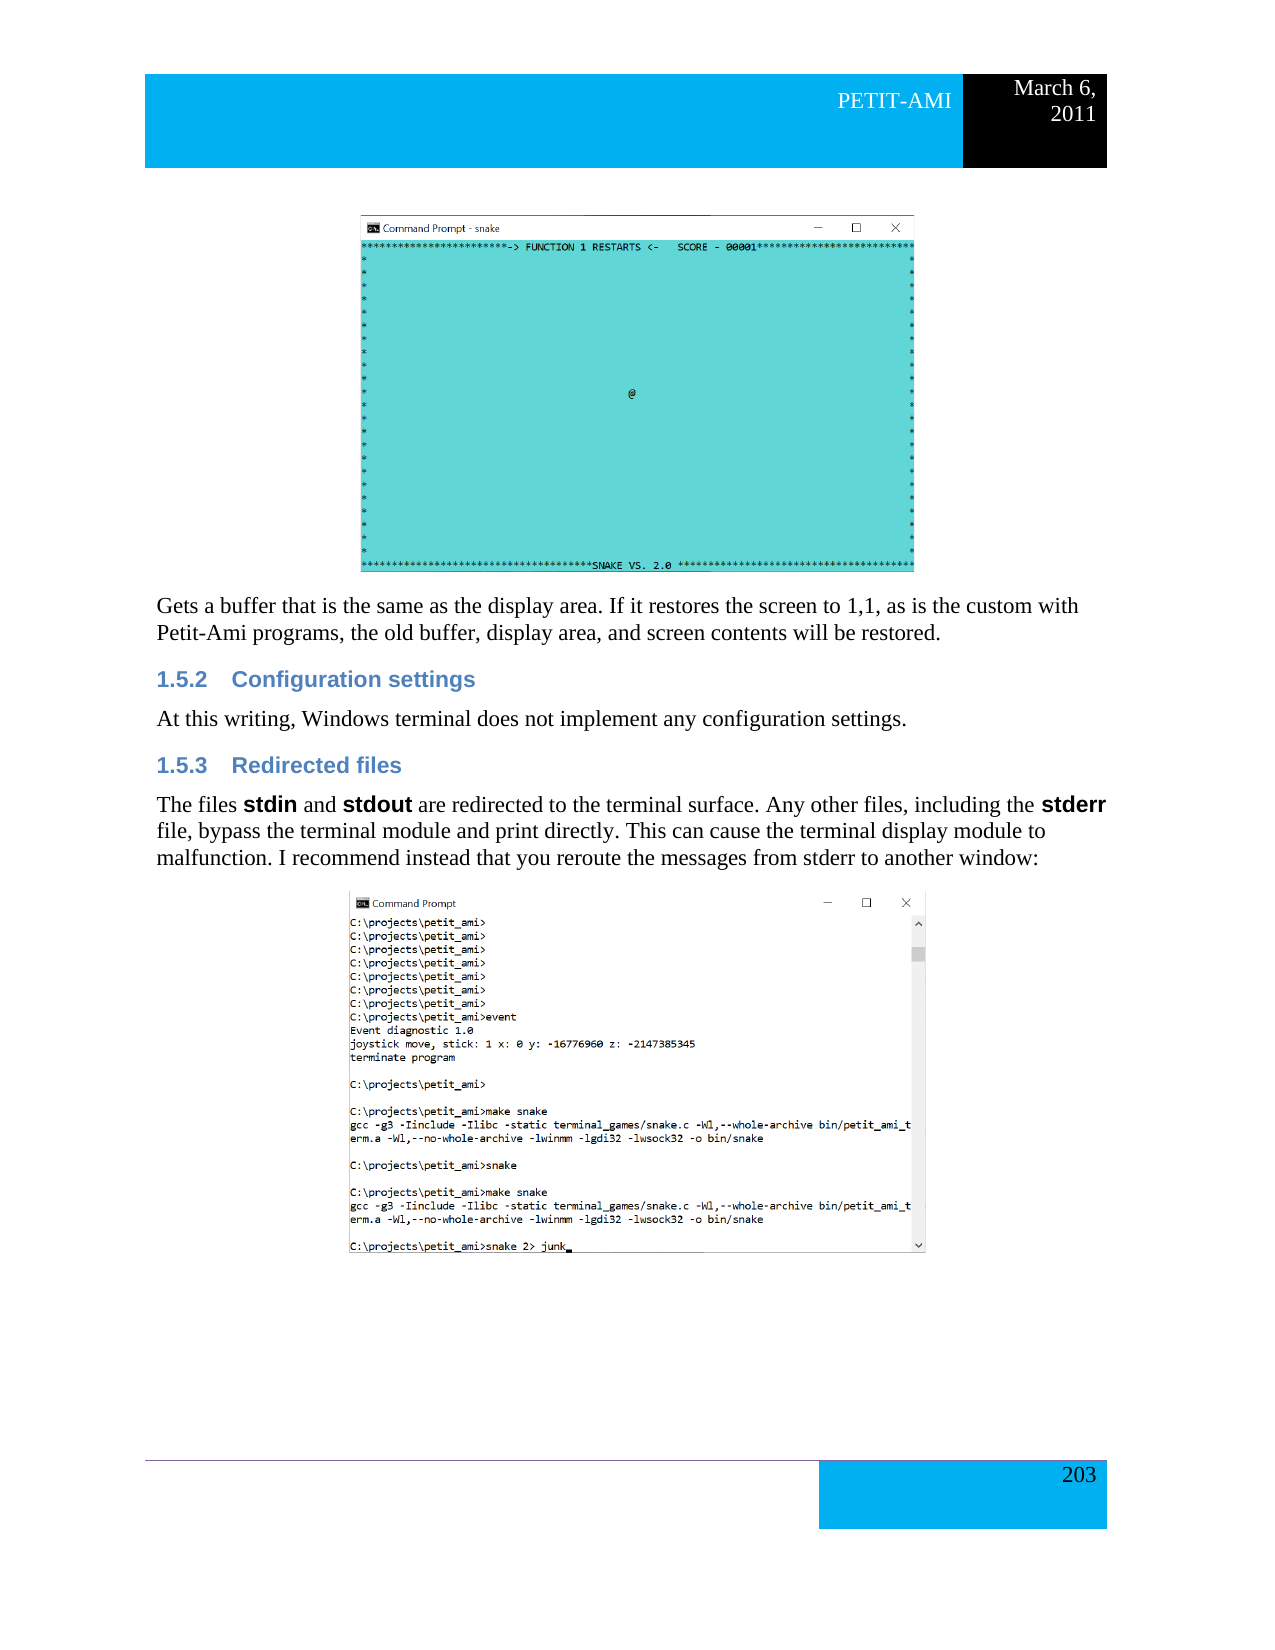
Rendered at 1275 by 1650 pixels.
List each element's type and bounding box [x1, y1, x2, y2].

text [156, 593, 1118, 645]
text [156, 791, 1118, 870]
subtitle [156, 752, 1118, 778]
picture [360, 215, 915, 572]
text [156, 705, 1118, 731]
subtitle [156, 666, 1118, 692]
picture [349, 891, 926, 1253]
